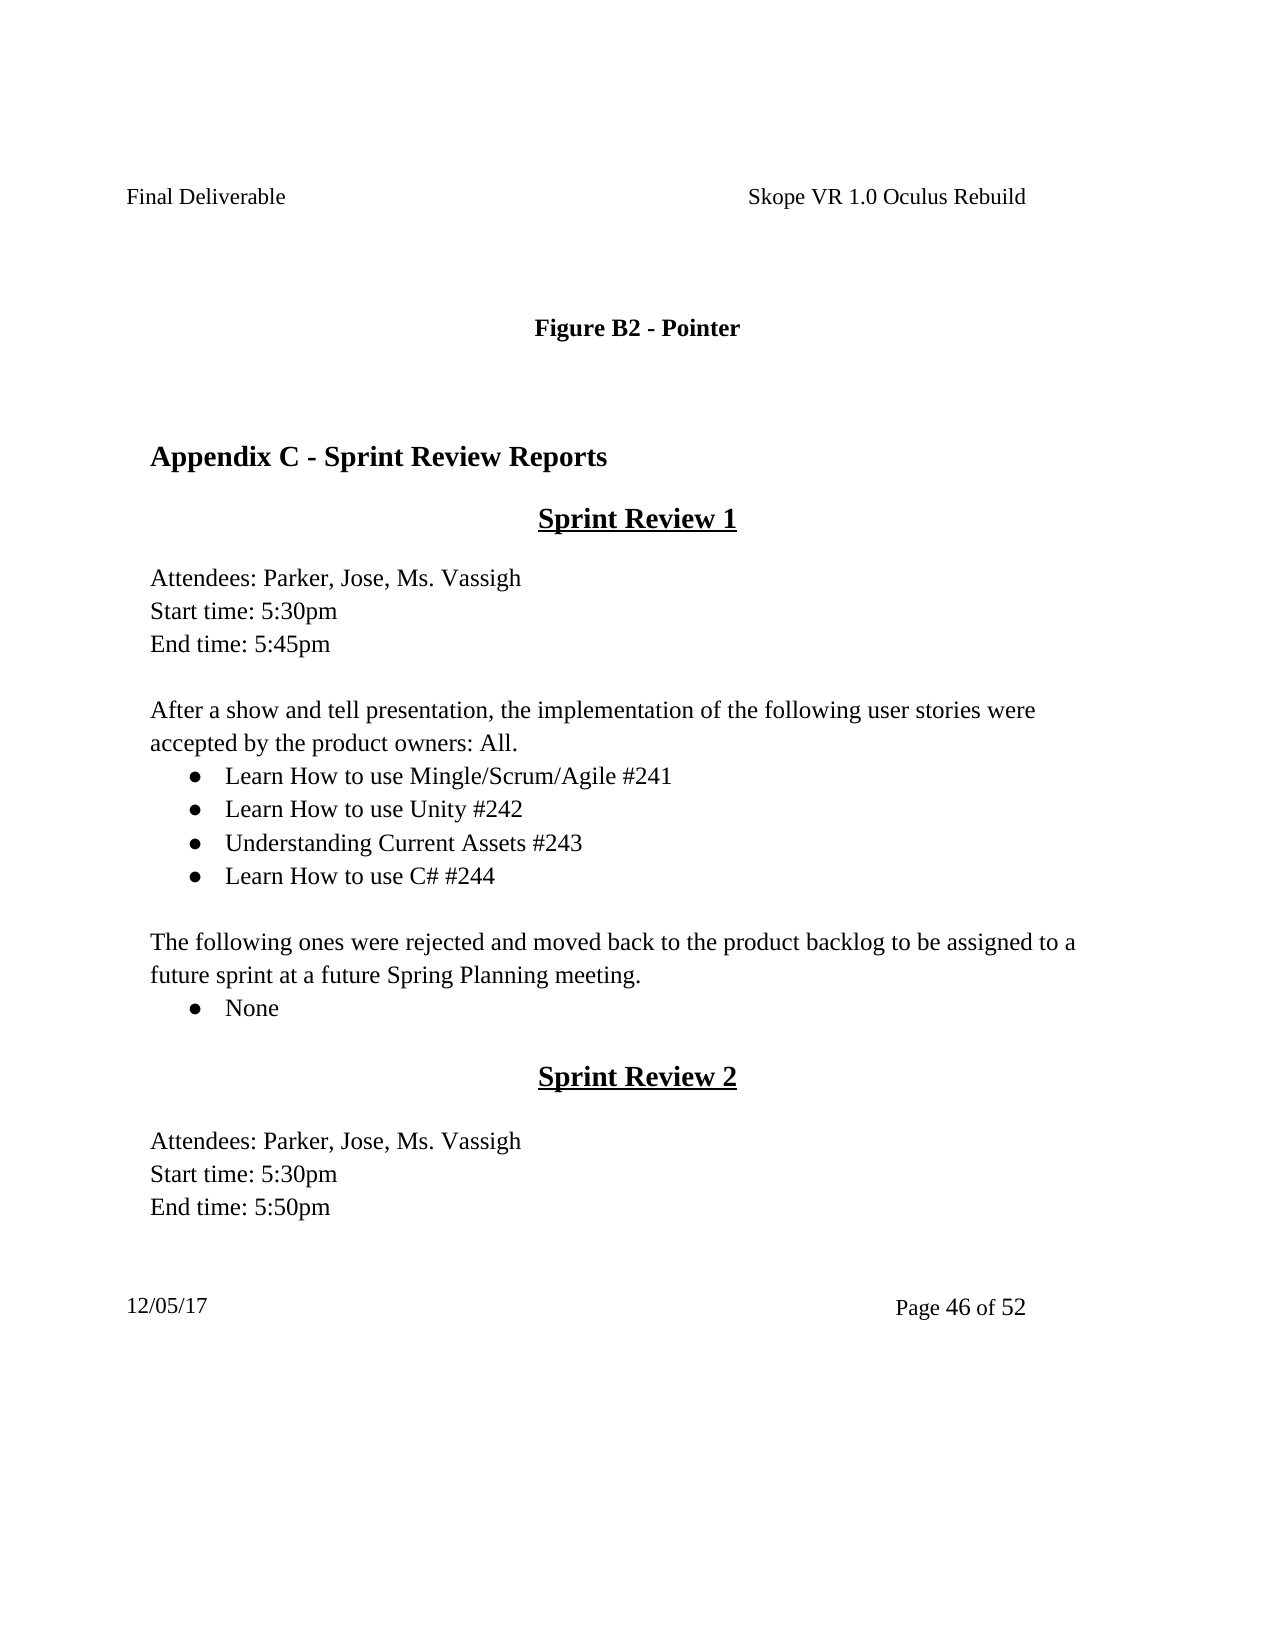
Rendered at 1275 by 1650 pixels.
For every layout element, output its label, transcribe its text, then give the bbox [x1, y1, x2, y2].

text After a show and tell presentation, the implementation of the following user stories were accepted by the product owners: All. [150, 695, 1125, 757]
list Learn How to use Mingle/Scrum/Agile #241 [187, 761, 1125, 790]
text Sprint Review 2 [150, 1059, 1125, 1092]
text End time: 5:45pm [150, 629, 1125, 658]
list Learn How to use Unity #242 [187, 794, 1125, 823]
list Understanding Current Assets #243 [187, 828, 1125, 856]
text Start time: 5:30pm [150, 1159, 1125, 1188]
list Learn How to use C# #244 [187, 861, 1125, 889]
subtitle Appendix C - Sprint Review Reports [150, 439, 1125, 472]
text Start time: 5:30pm [150, 596, 1125, 625]
text Attendees: Parker, Jose, Ms. Vassigh [150, 1126, 1125, 1155]
text The following ones were rejected and moved back to the product backlog to be assigned to a future sprint at a future Spring Planning meeting. [150, 927, 1125, 989]
list None [187, 993, 1125, 1022]
text Attendees: Parker, Jose, Ms. Vassigh [150, 563, 1125, 592]
text End time: 5:50pm [150, 1192, 1125, 1221]
text Sprint Review 1 [150, 501, 1125, 534]
text Figure B2 - Pointer [150, 313, 1125, 342]
